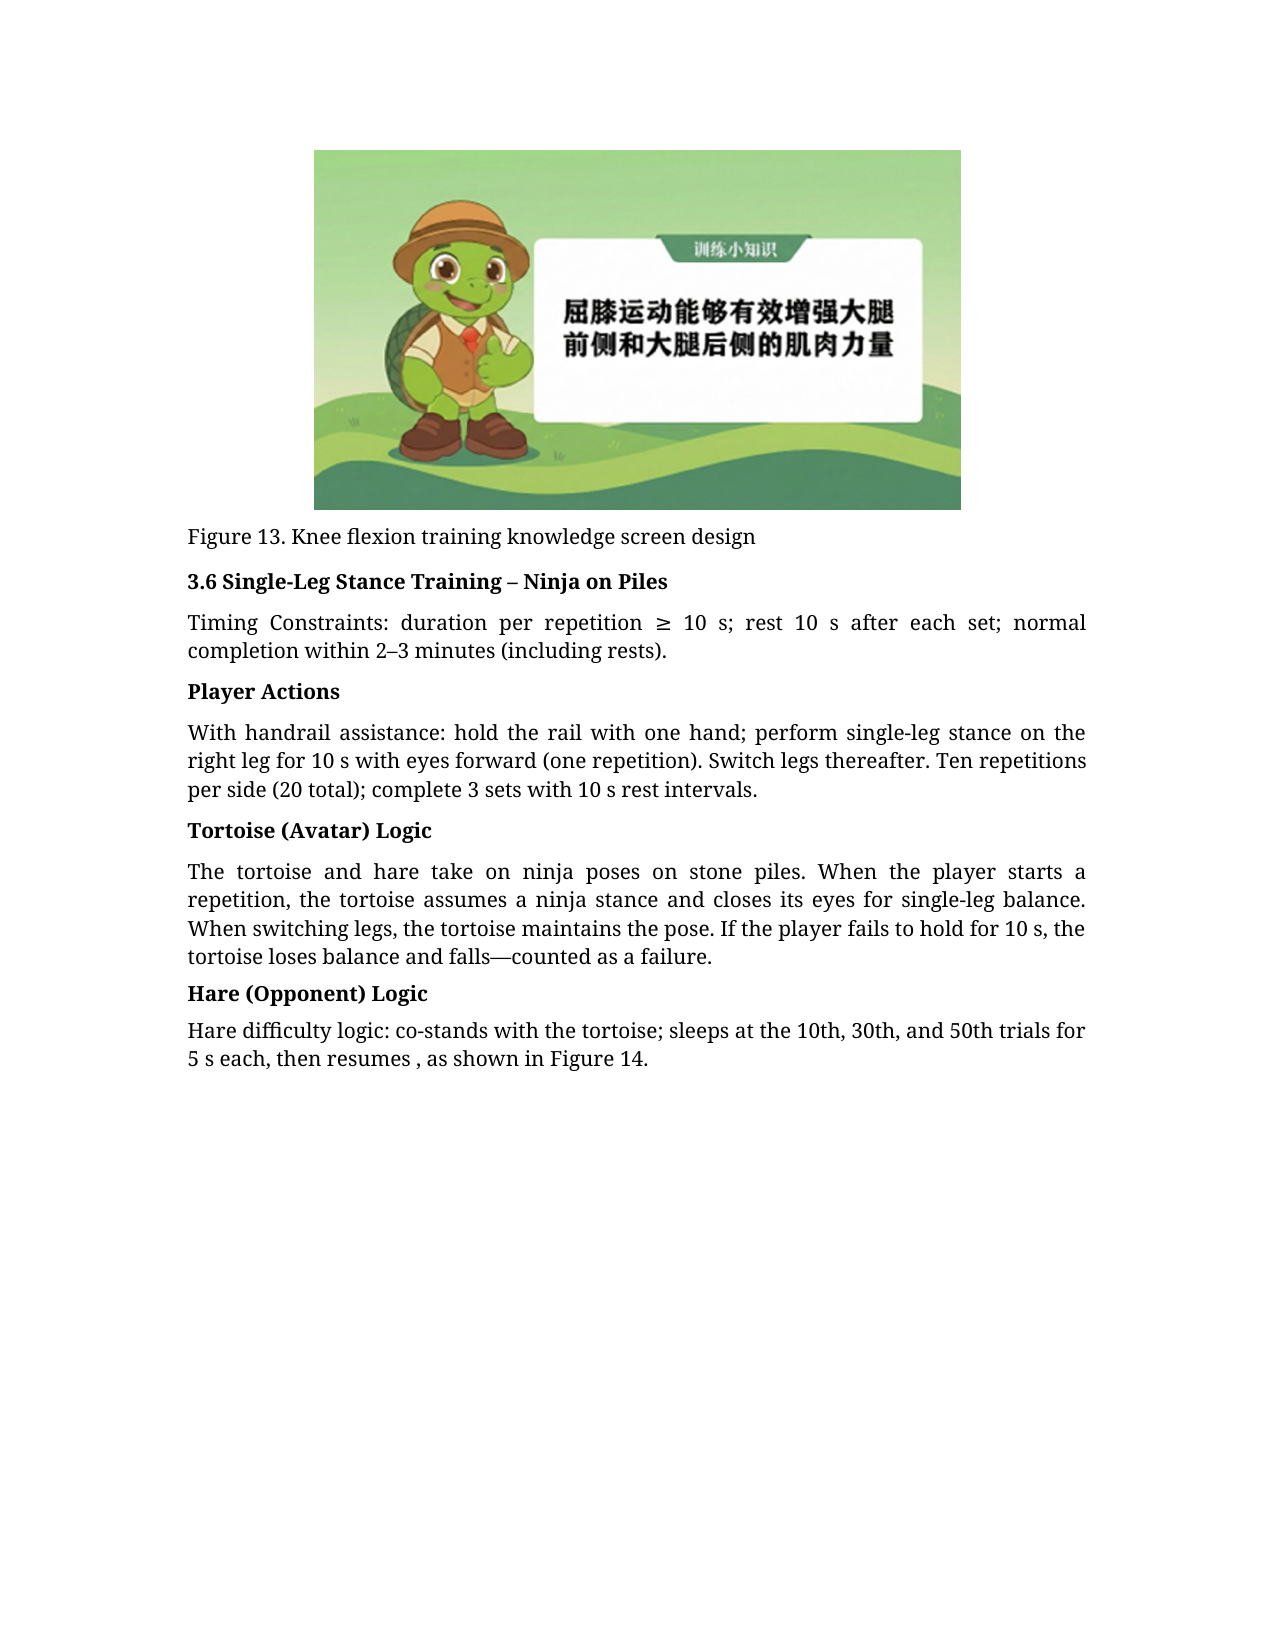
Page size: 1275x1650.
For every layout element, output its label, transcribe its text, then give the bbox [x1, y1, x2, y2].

text Player Actions [187, 677, 1087, 706]
text 3.6 Single-Leg Stance Training – Ninja on Piles [187, 567, 1087, 595]
text Tortoise (Avatar) Logic [187, 816, 1087, 844]
text Hare (Opponent) Logic [187, 979, 1087, 1007]
text The tortoise and hare take on ninja poses on stone piles. When the player starts a repetition, the tortoise assumes a ninja stance and closes its eyes for single-leg balance. When switching legs, the tortoise maintains the pose. If the player fails to hold for 10 s, the tortoise loses balance and falls—counted as a failure. [187, 857, 1087, 971]
picture [314, 150, 961, 510]
text With handrail assistance: hold the rail with one hand; perform single-leg stance on the right leg for 10 s with eyes forward (one repetition). Switch legs thereafter. Ten repetitions per side (20 total); complete 3 sets with 10 s rest intervals. [187, 718, 1087, 803]
text Timing Constraints: duration per repetition ≥ 10 s; rest 10 s after each set; normal completion within 2–3 minutes (including rests). [187, 608, 1087, 665]
text Figure 13. Knee flexion training knowledge screen design [187, 522, 1087, 550]
text Hare difficulty logic: co-stands with the tortoise; sleeps at the 10th, 30th, and 50th trials for 5 s each, then resumes , as shown in Figure 14. [187, 1016, 1087, 1073]
